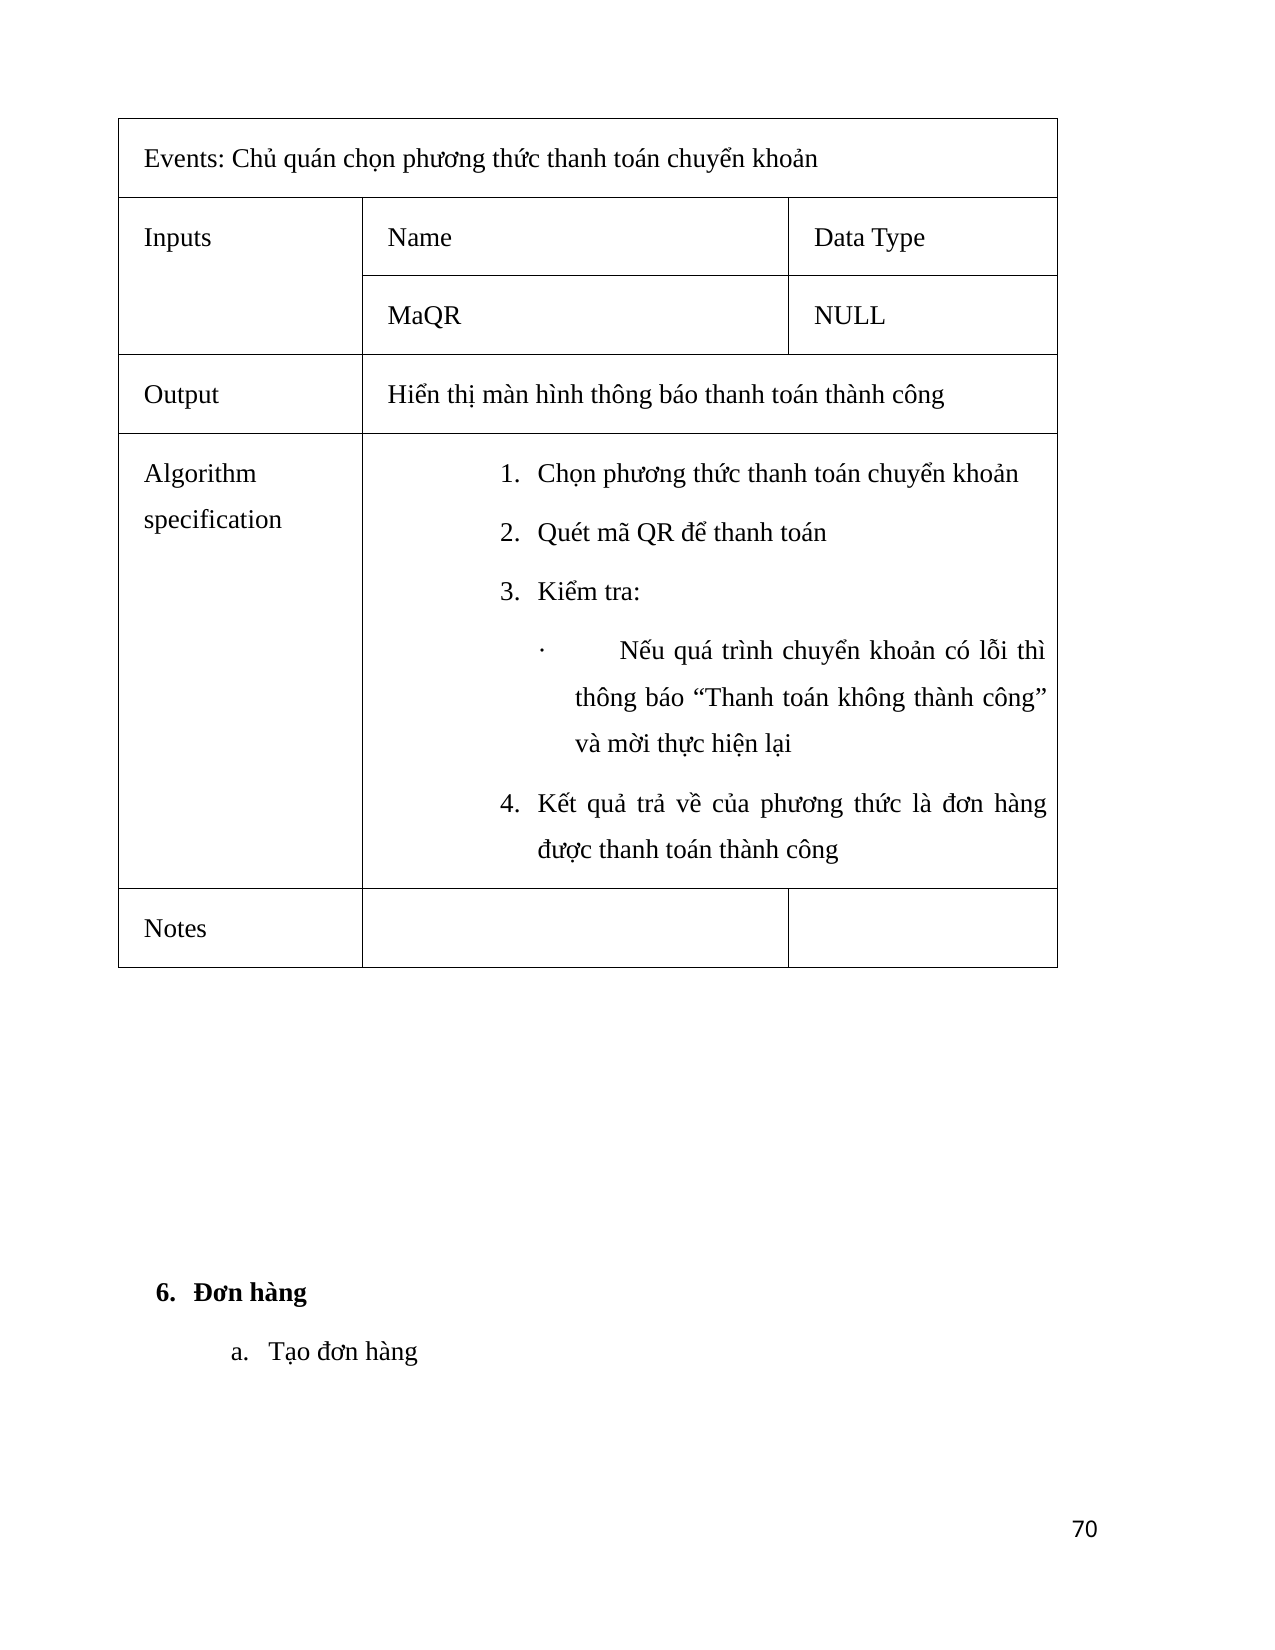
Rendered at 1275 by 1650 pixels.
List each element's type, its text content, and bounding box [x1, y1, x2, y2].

table_cell Output [119, 355, 362, 433]
table_cell Name [363, 198, 788, 275]
table_cell MaQR [363, 276, 788, 354]
table_cell Inputs [119, 198, 362, 354]
table_cell Notes [119, 889, 362, 967]
table_cell Hiển thị màn hình thông báo thanh toán thành công [363, 355, 1057, 433]
list Tạo đơn hàng [231, 1335, 1098, 1366]
list Đơn hàng [156, 1276, 1098, 1307]
table_cell [789, 889, 1057, 967]
table_cell Data Type [789, 198, 1057, 275]
table_cell Algorithm specification [119, 434, 362, 888]
table_cell 1. Chọn phương thức thanh toán chuyển khoản 2. Quét mã QR để thanh toán 3. Kiểm tra: · Nếu quá trình chuyển khoản có lỗi thì thông báo “Thanh toán không thành công” và mời thực hiện lại 4. Kết quả trả về của phương thức là đơn hàng được thanh toán thành công [363, 434, 1057, 888]
table_cell NULL [789, 276, 1057, 354]
table_cell [363, 889, 788, 967]
table_cell Events: Chủ quán chọn phương thức thanh toán chuyển khoản [119, 119, 1057, 197]
